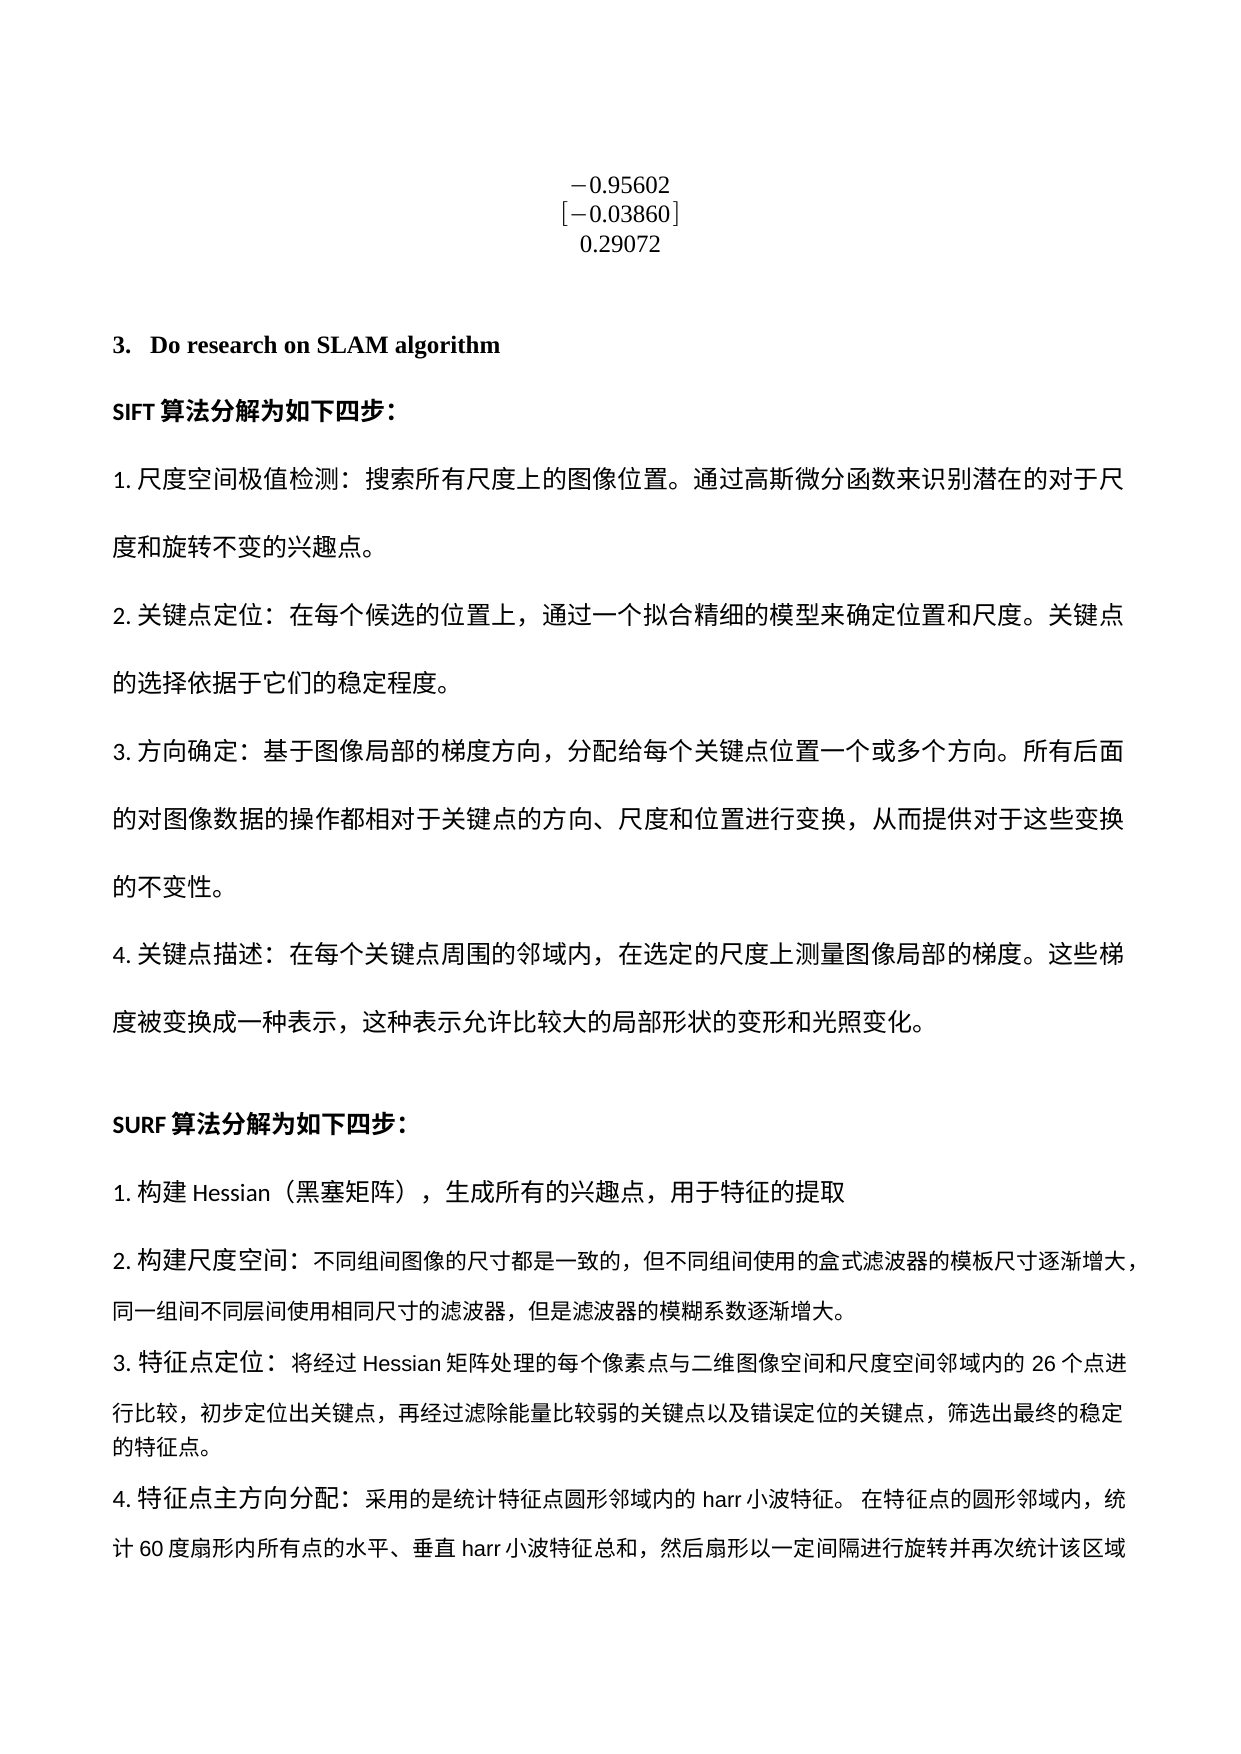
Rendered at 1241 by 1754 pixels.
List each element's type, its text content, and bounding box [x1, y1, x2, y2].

text 3. 方向确定：基于图像局部的梯度方向，分配给每个关键点位置一个或多个方向。所有后面的对图像数据的操作都相对于关键点的方向、尺度和位置进行变换，从而提供对于这些变换的不变性。 [112, 715, 1128, 919]
text 4. 关键点描述：在每个关键点周围的邻域内，在选定的尺度上测量图像局部的梯度。这些梯度被变换成一种表示，这种表示允许比较大的局部形状的变形和光照变化。 [112, 919, 1128, 1055]
text 2. 关键点定位：在每个候选的位置上，通过一个拟合精细的模型来确定位置和尺度。关键点的选择依据于它们的稳定程度。 [112, 579, 1128, 715]
text 2. 构建尺度空间：不同组间图像的尺寸都是一致的，但不同组间使用的盒式滤波器的模板尺寸逐渐增大，同一组间不同层间使用相同尺寸的滤波器，但是滤波器的模糊系数逐渐增大。 [112, 1225, 1128, 1327]
text SURF算法分解为如下四步： [112, 1089, 1128, 1157]
text 3. 特征点定位：将经过Hessian矩阵处理的每个像素点与二维图像空间和尺度空间邻域内的26个点进行比较，初步定位出关键点，再经过滤除能量比较弱的关键点以及错误定位的关键点，筛选出最终的稳定的特征点。 [112, 1327, 1128, 1462]
text SIFT算法分解为如下四步： [112, 376, 1128, 444]
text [112, 1462, 1128, 1564]
text 1. 构建Hessian（黑塞矩阵），生成所有的兴趣点，用于特征的提取 [112, 1157, 1128, 1225]
list Do research on SLAM algorithm [112, 327, 1128, 361]
text 1. 尺度空间极值检测：搜索所有尺度上的图像位置。通过高斯微分函数来识别潜在的对于尺度和旋转不变的兴趣点。 [112, 444, 1128, 579]
